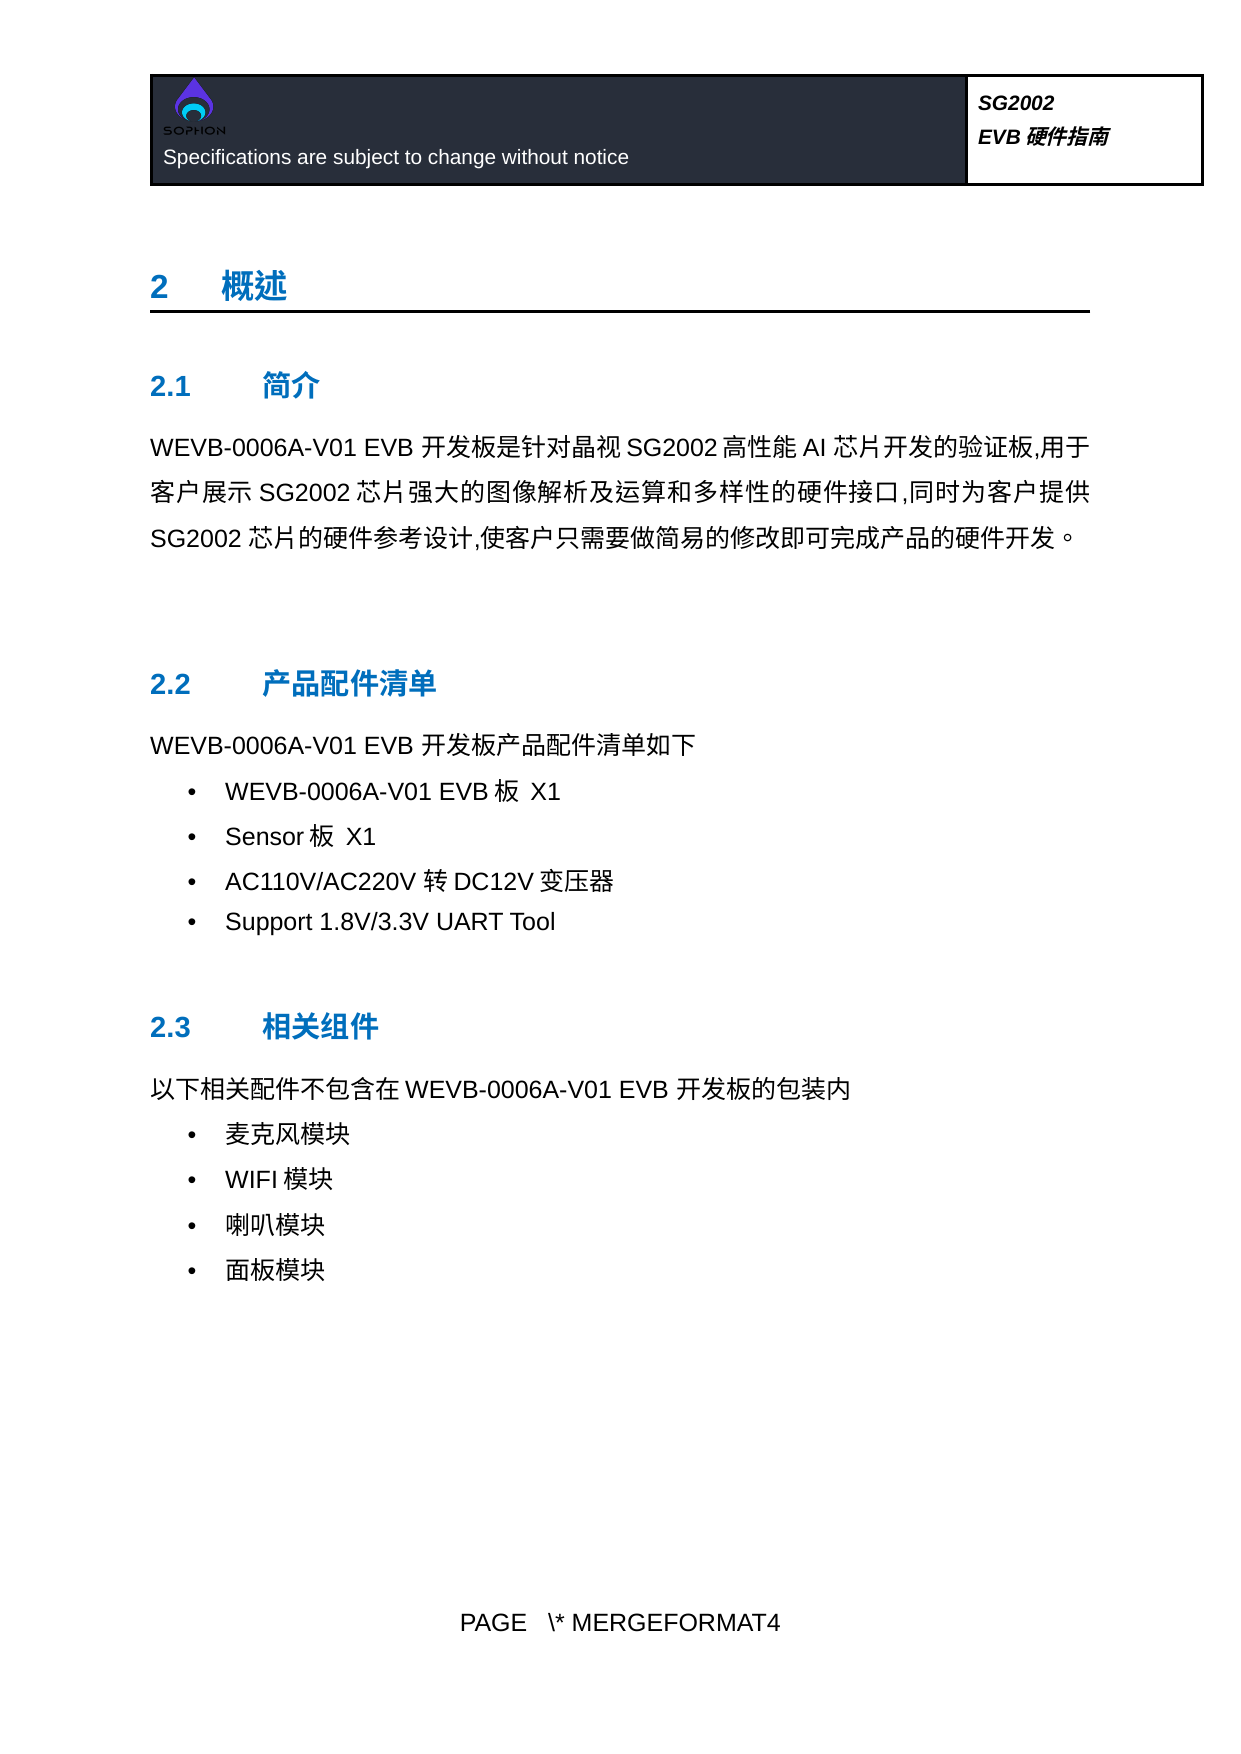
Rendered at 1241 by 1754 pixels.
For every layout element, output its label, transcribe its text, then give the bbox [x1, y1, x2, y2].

list 喇叭模块 [187, 1205, 1090, 1241]
subtitle 简介 [150, 362, 1090, 404]
list WIFI模块 [187, 1160, 1090, 1196]
list Sensor板 X1 [187, 816, 1090, 853]
list 麦克风模块 [187, 1114, 1090, 1151]
list AC110V/AC220V 转DC12V变压器 [187, 862, 1090, 898]
subtitle 概述 [150, 259, 1090, 310]
picture [162, 77, 227, 136]
list WEVB-0006A-V01 EVB板 X1 [187, 771, 1090, 807]
list Support 1.8V/3.3V UART Tool [187, 907, 1090, 936]
subtitle 产品配件清单 [150, 660, 1090, 703]
list 面板模块 [187, 1250, 1090, 1287]
subtitle 相关组件 [150, 1004, 1090, 1046]
text 以下相关配件不包含在WEVB-0006A-V01 EVB 开发板的包装内 [150, 1069, 1090, 1105]
text WEVB-0006A-V01 EVB 开发板产品配件清单如下 [150, 726, 1090, 762]
text WEVB-0006A-V01 EVB 开发板是针对晶视SG2002高性能AI 芯片开发的验证板,用于客户展示SG2002芯片强大的图像解析及运算和多样性的硬件接口,同时为客户提供SG2002 芯片的硬件参考设计,使客户只需要做简易的修改即可完成产品的硬件开发。 [150, 428, 1090, 554]
